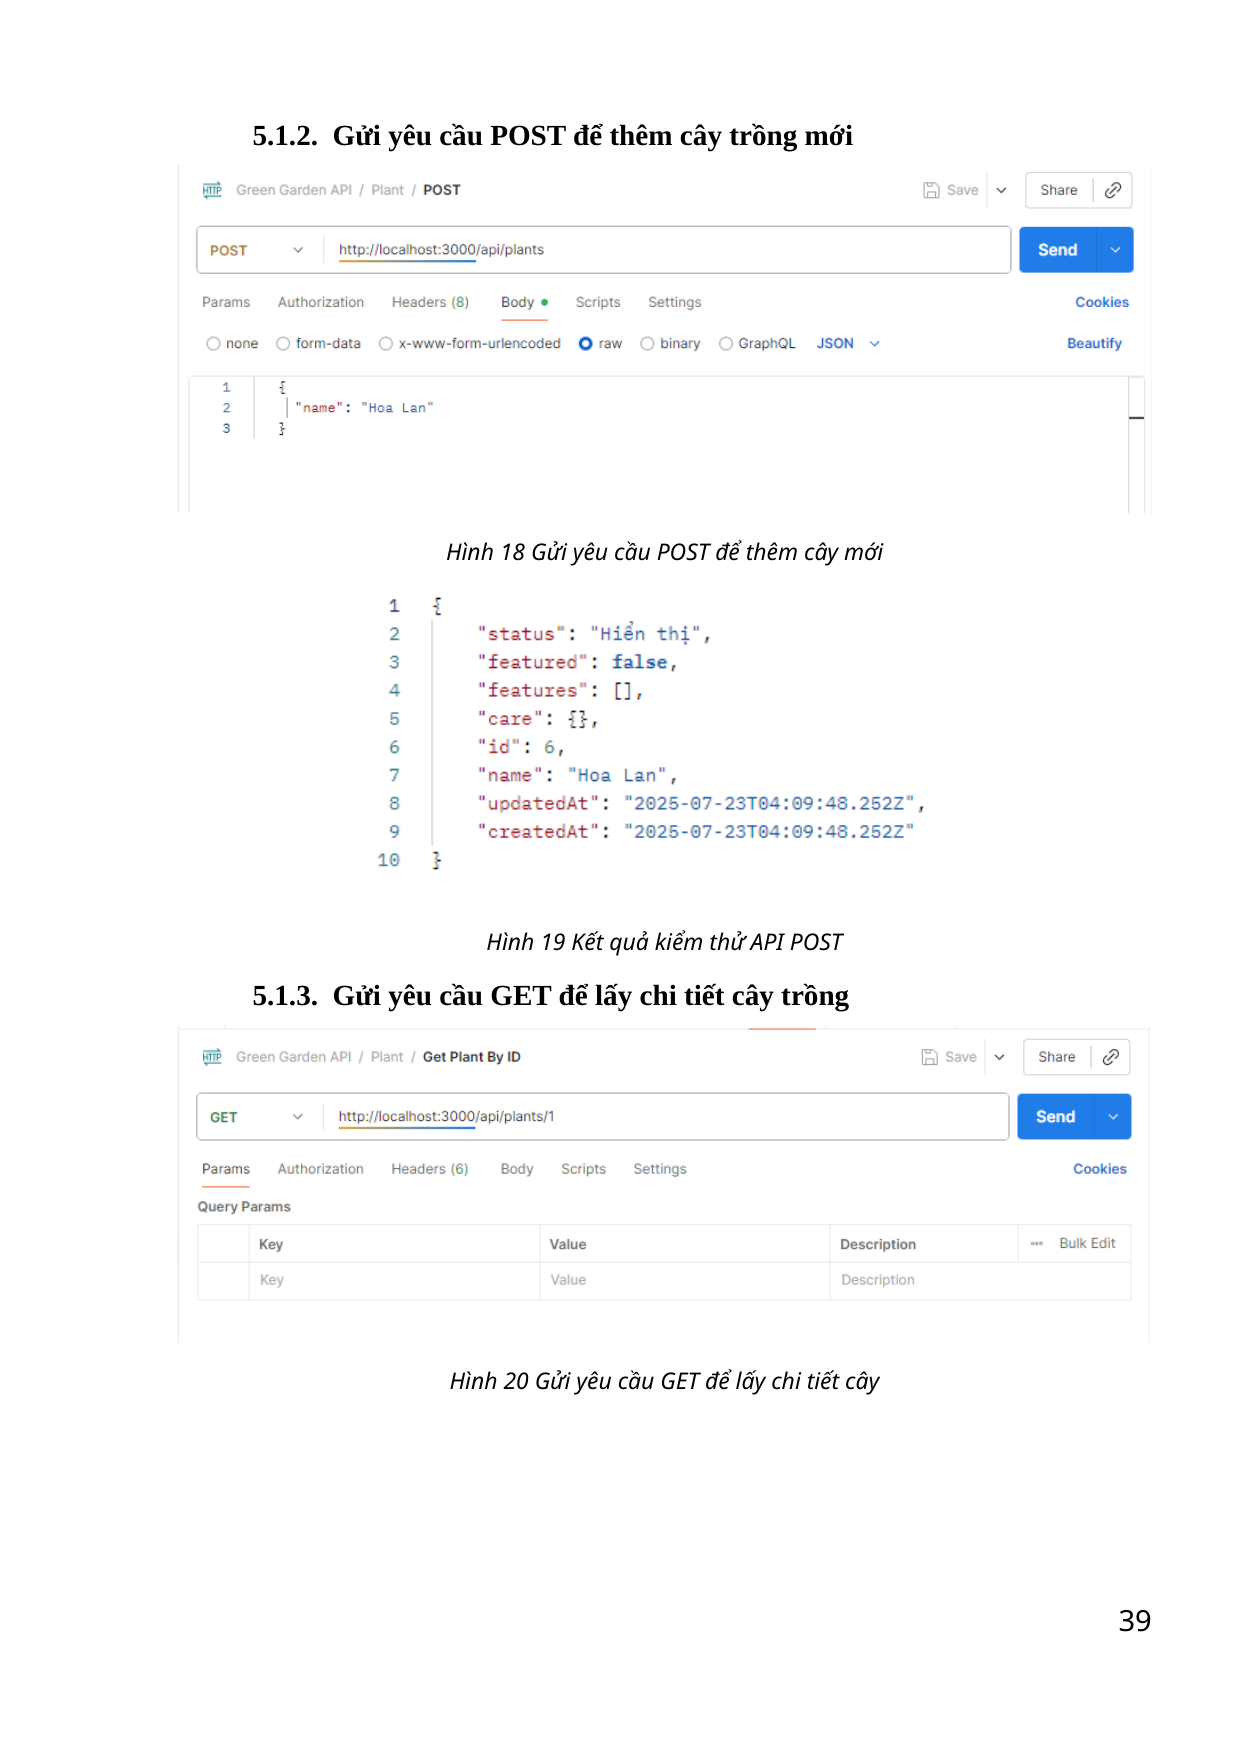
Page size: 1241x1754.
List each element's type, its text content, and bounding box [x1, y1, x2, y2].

text Hình 20 Kết quả kiểm thử API POST [177, 926, 1152, 957]
text Hình 18 Gửi yêu cầu POST để thêm cây mới [177, 536, 1152, 567]
picture [177, 1025, 1152, 1343]
picture [319, 587, 1010, 904]
picture [177, 165, 1152, 513]
subtitle Gửi yêu cầu GET để lấy chi tiết cây trồng [252, 978, 1152, 1012]
text Hình 20 Gửi yêu cầu GET để lấy chi tiết cây [177, 1365, 1152, 1396]
subtitle Gửi yêu cầu POST để thêm cây trồng mới [252, 118, 1152, 152]
